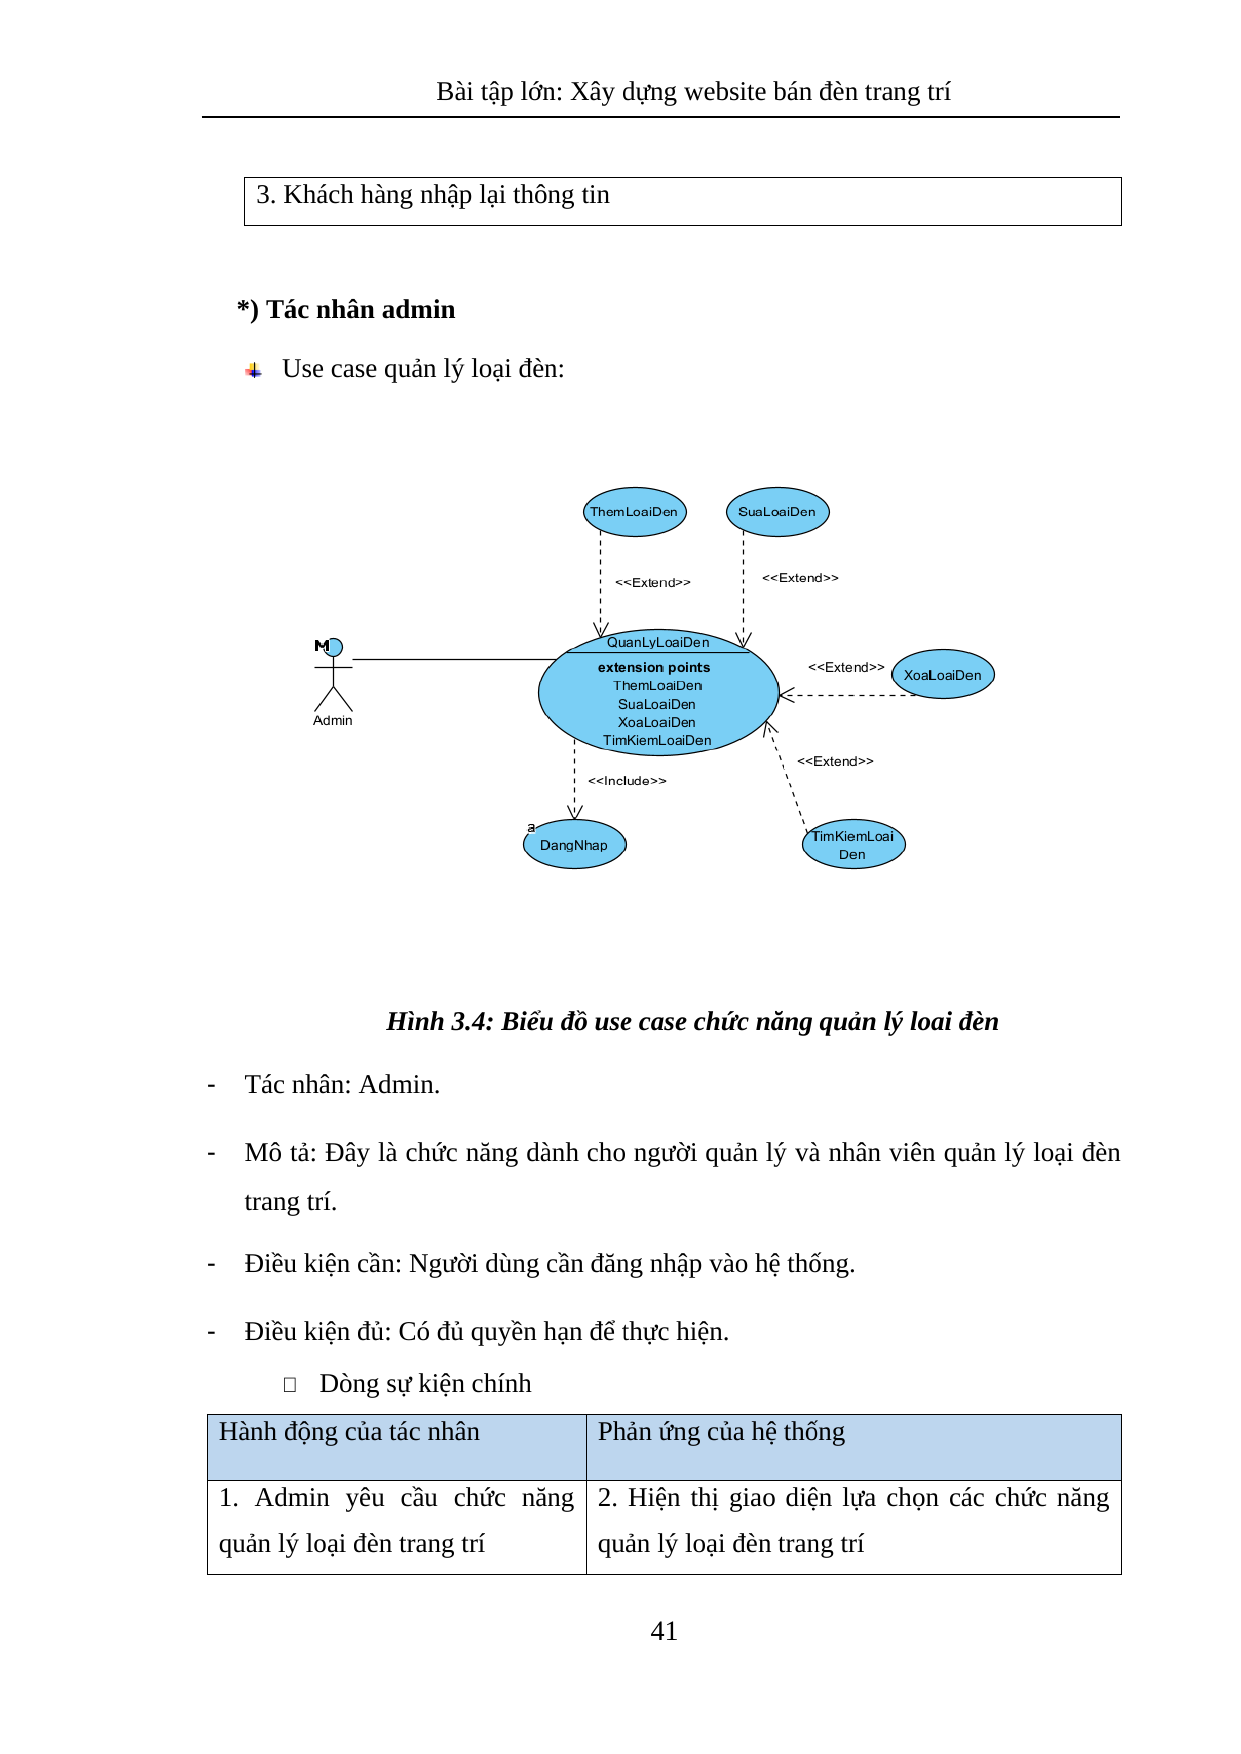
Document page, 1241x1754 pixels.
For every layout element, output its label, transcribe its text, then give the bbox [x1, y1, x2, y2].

table_header Phản ứng của hệ thống [587, 1415, 1121, 1480]
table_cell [245, 178, 1121, 225]
list Use case quản lý loại đèn: [244, 353, 1122, 384]
table_cell 1. Admin yêu cầu chức năng quản lý loại đèn trang trí [208, 1481, 586, 1574]
list Dòng sự kiện chính [282, 1367, 1122, 1398]
picture [244, 411, 1160, 953]
list Điều kiện đủ: Có đủ quyền hạn để thực hiện. [207, 1312, 1122, 1348]
text *) Tác nhân admin [236, 293, 1122, 324]
list Tác nhân: Admin. [207, 1064, 1122, 1101]
picture [245, 361, 262, 378]
table_cell 2. Hiện thị giao diện lựa chọn các chức năng quản lý loại đèn trang trí [587, 1481, 1121, 1574]
list Mô tả: Đây là chức năng dành cho người quản lý và nhân viên quản lý loại đèn trang trí. [207, 1132, 1122, 1216]
list Điều kiện cần: Người dùng cần đăng nhập vào hệ thống. [207, 1244, 1122, 1281]
table_header Hành động của tác nhân [208, 1415, 586, 1480]
